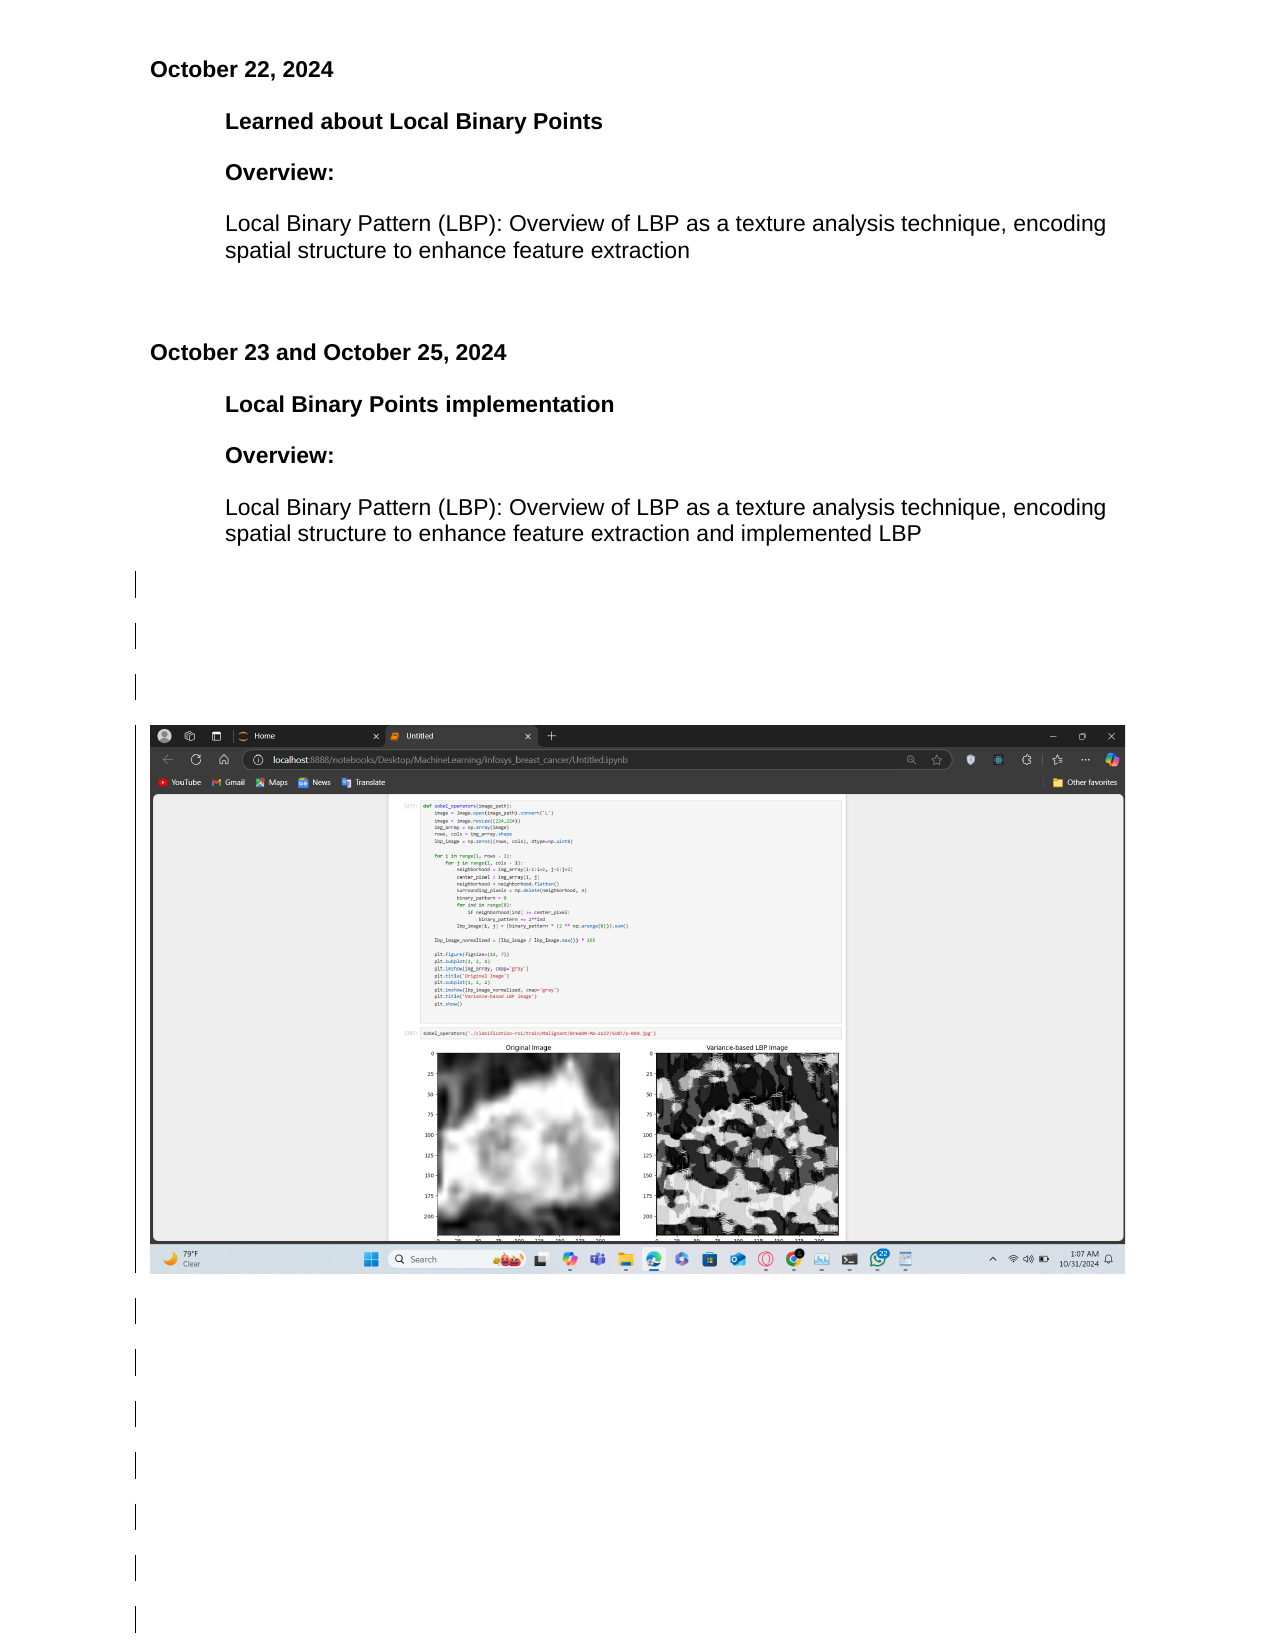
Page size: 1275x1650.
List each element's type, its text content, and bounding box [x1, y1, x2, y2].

text Local Binary Pattern (LBP): Overview of LBP as a texture analysis technique, encoding spatial structure to enhance feature extraction and implemented LBP [225, 493, 1125, 546]
text Overview: [225, 159, 1125, 185]
text October 22, 2024 [150, 56, 1125, 83]
picture [150, 725, 1125, 1274]
text Local Binary Pattern (LBP): Overview of LBP as a texture analysis technique, encoding spatial structure to enhance feature extraction [225, 210, 1125, 263]
text Local Binary Points implementation [150, 391, 1125, 417]
text October 23 and October 25, 2024 [150, 339, 1125, 366]
text Learned about Local Binary Points [225, 108, 1125, 134]
text Overview: [225, 442, 1125, 468]
